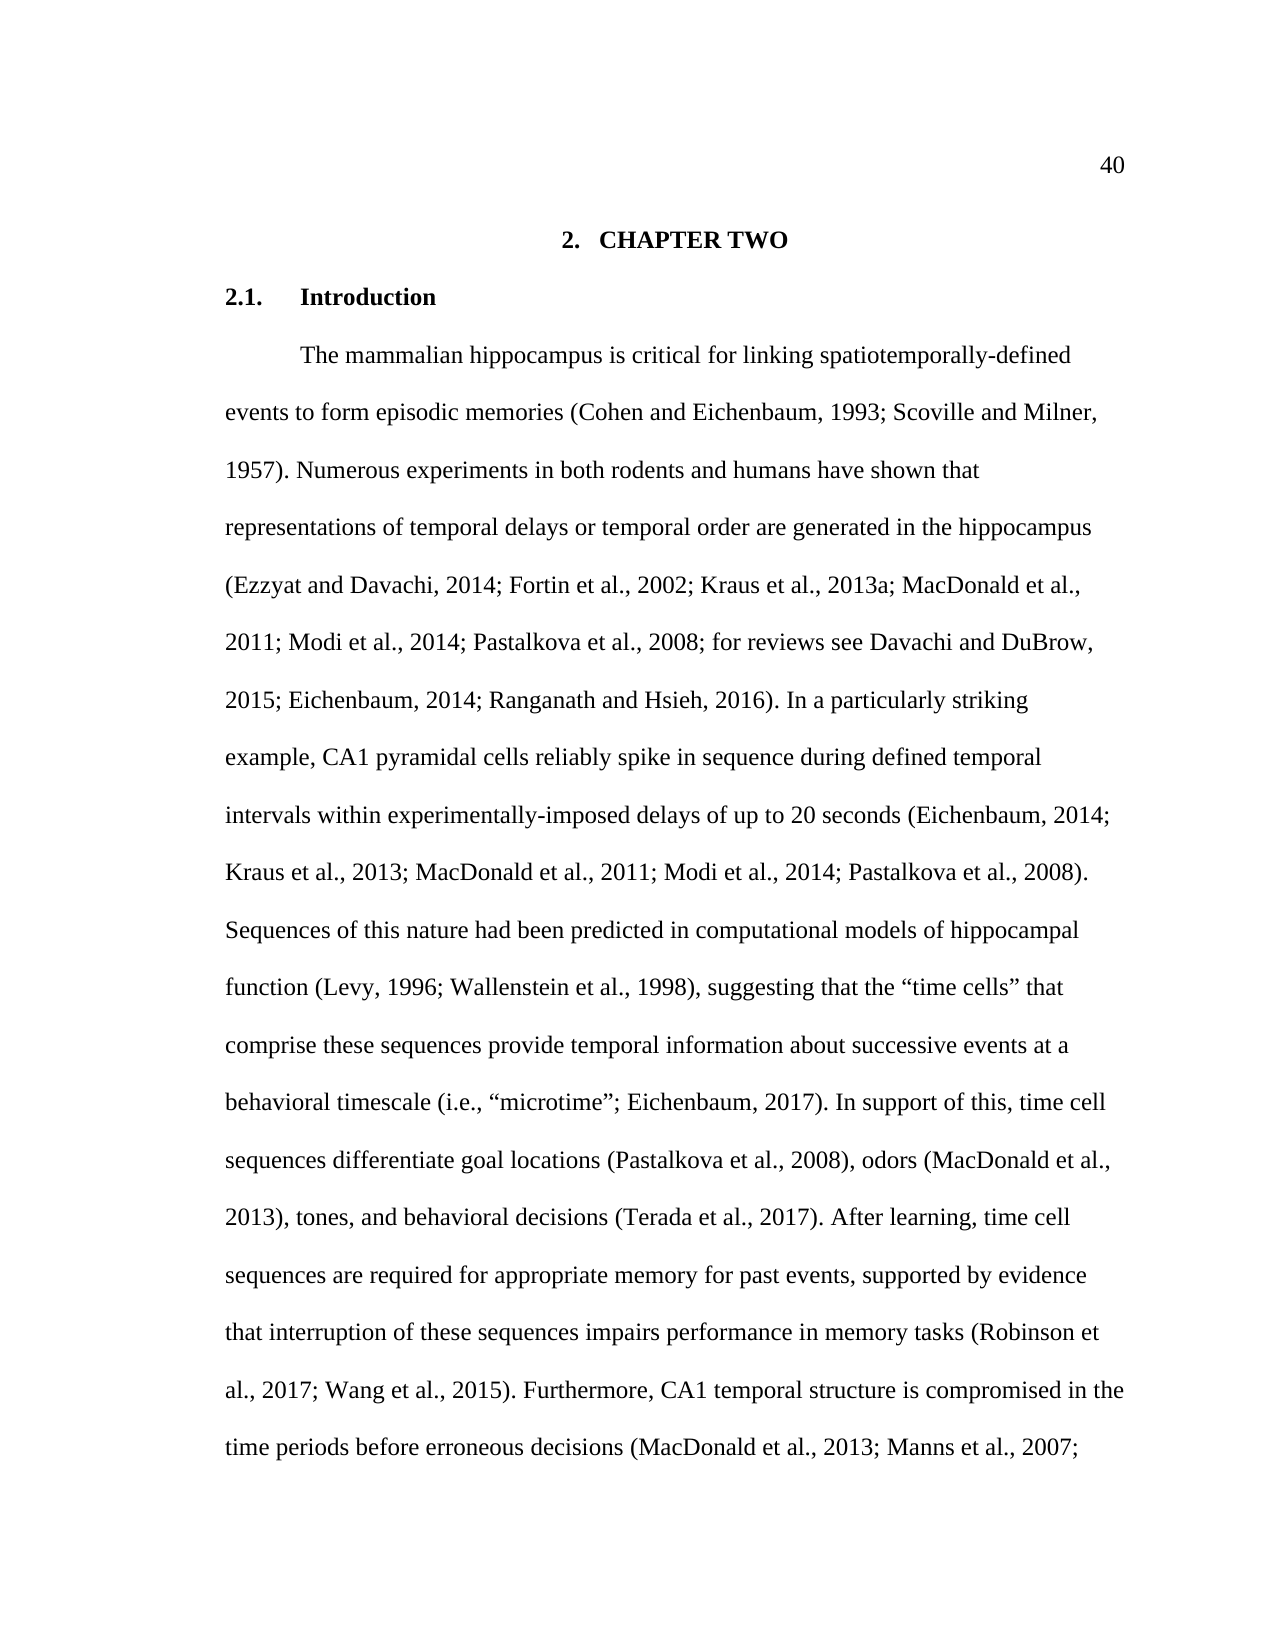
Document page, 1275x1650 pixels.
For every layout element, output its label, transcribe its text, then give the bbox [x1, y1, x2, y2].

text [225, 340, 1125, 1461]
subtitle CHAPTER TWO [225, 225, 1125, 254]
subtitle Introduction [225, 282, 1125, 311]
